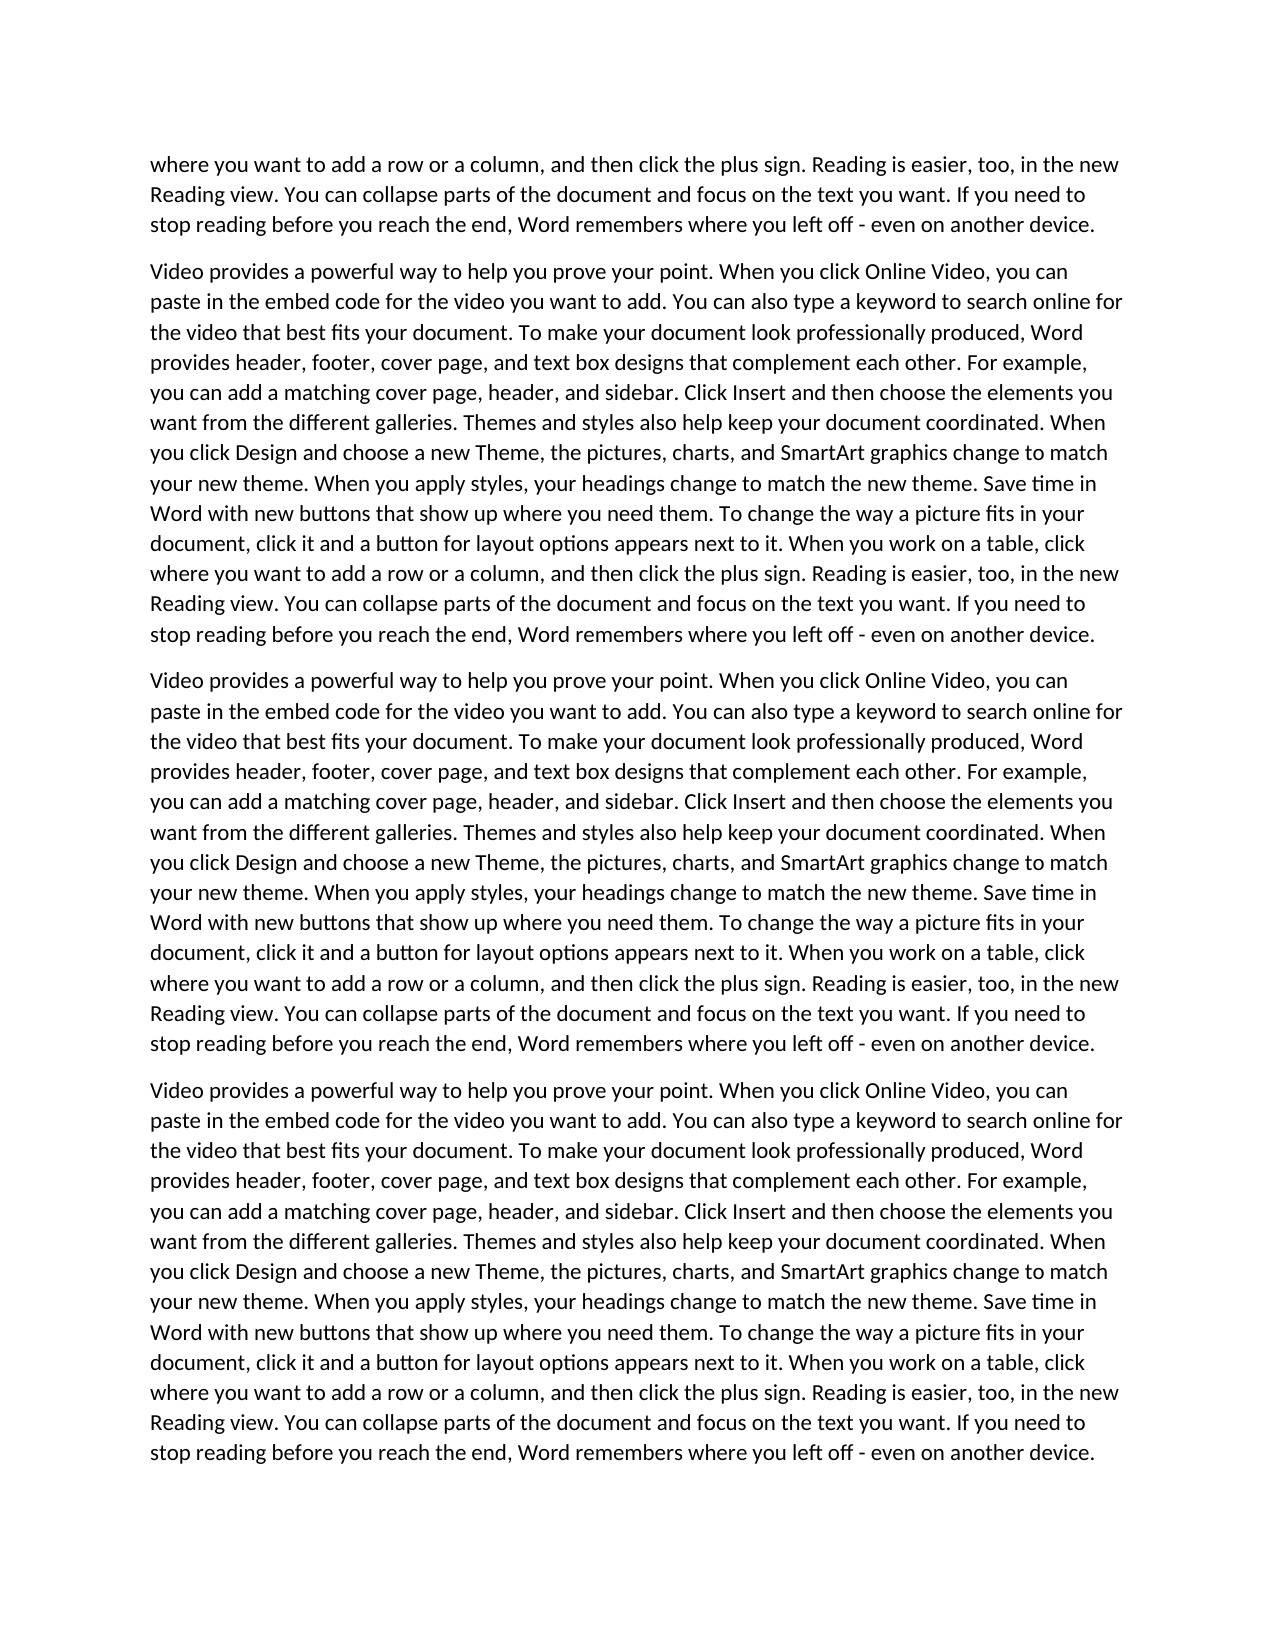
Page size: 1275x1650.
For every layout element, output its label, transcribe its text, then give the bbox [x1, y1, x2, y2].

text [150, 150, 1125, 238]
